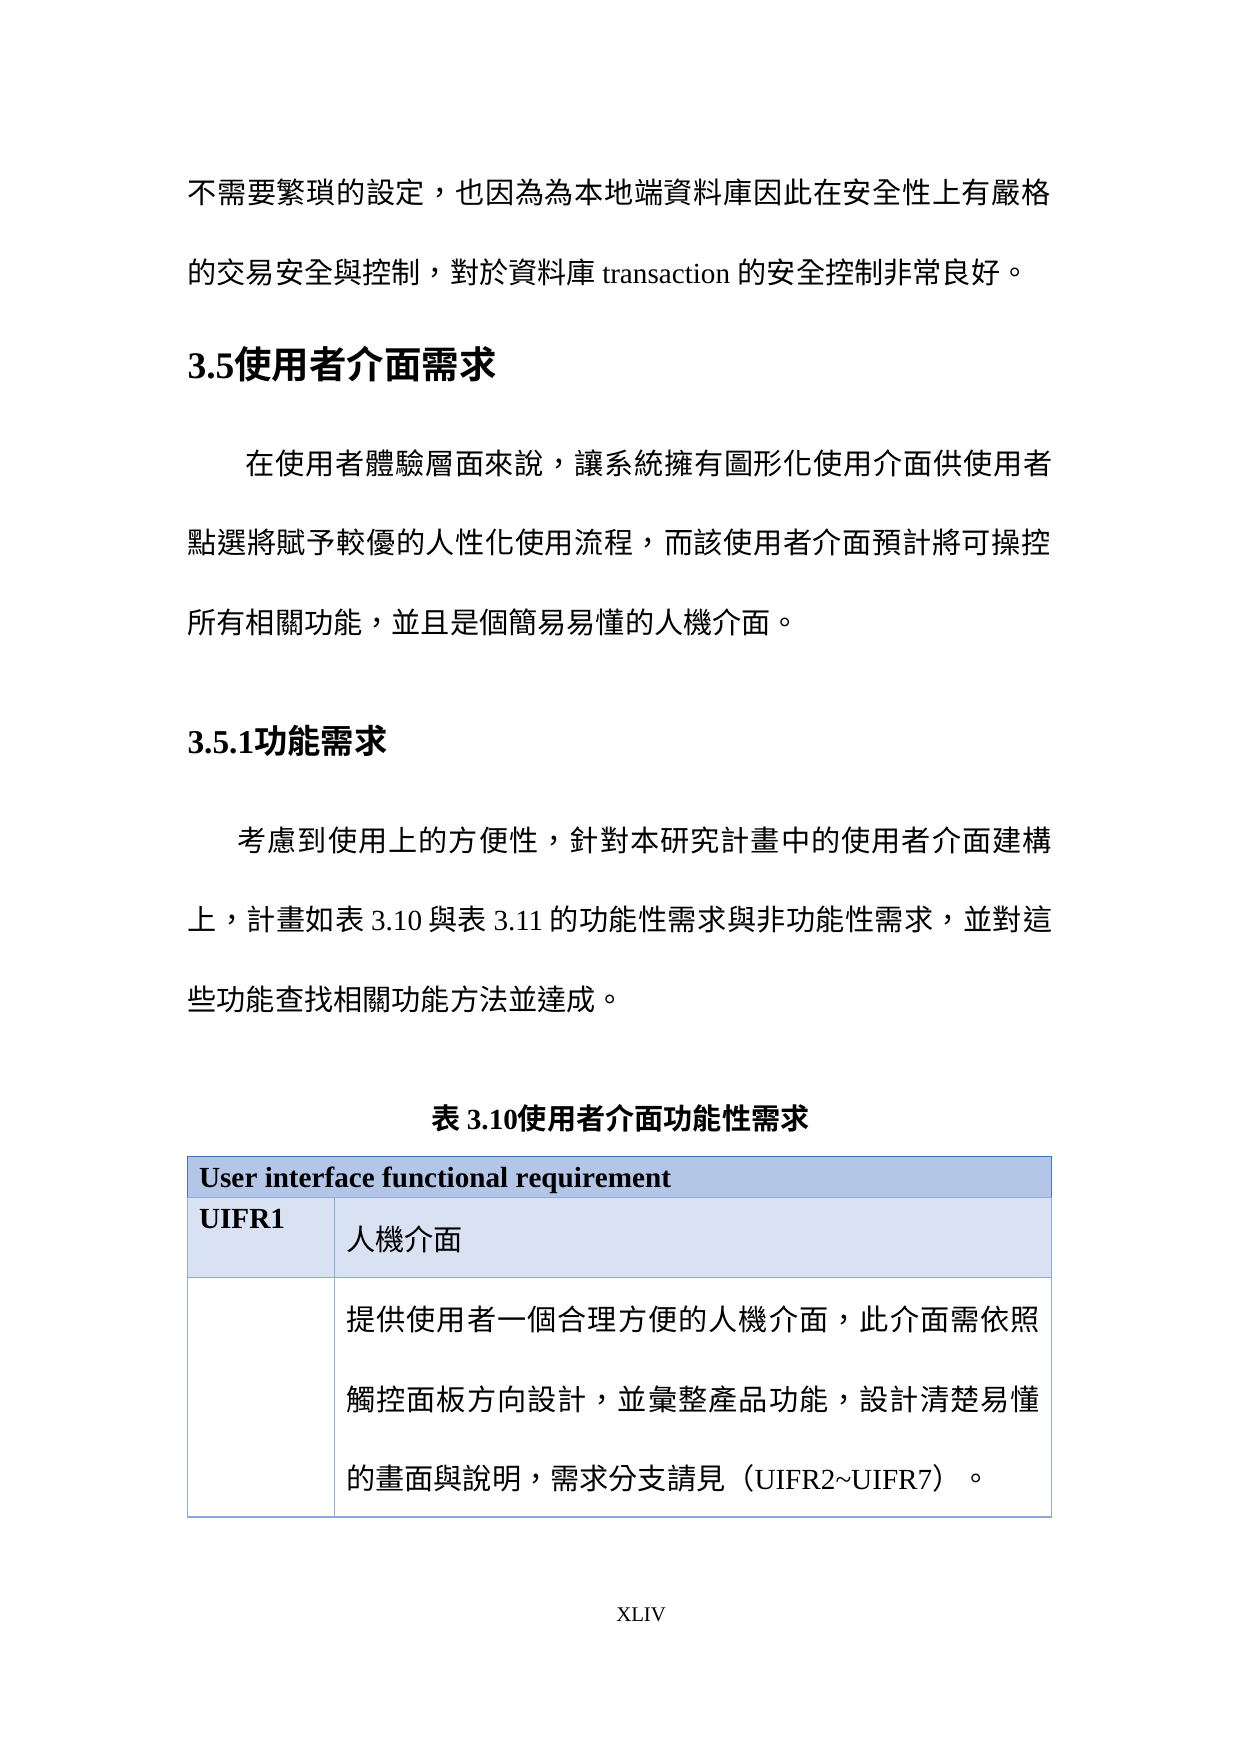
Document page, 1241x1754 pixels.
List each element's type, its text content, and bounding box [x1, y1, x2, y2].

subtitle 功能需求 [187, 700, 1053, 779]
table_header User interface functional requirement [188, 1157, 1051, 1197]
table_cell 提供使用者一個合理方便的人機介面，此介面需依照觸控面板方向設計，並彙整產品功能，設計清楚易懂的畫面與說明，需求分支請見（UIFR2~UIFR7）。 [335, 1278, 1051, 1516]
text 考慮到使用上的方便性，針對本研究計畫中的使用者介面建構上，計畫如表3.10與表3.11的功能性需求與非功能性需求，並對這些功能查找相關功能方法並達成。 [187, 799, 1053, 1037]
table_cell [188, 1278, 334, 1516]
text 在使用者體驗層面來說，讓系統擁有圖形化使用介面供使用者點選將賦予較優的人性化使用流程，而該使用者介面預計將可操控所有相關功能，並且是個簡易易懂的人機介面。 [187, 422, 1053, 660]
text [187, 151, 1053, 310]
subtitle 使用者介面需求 [187, 323, 1053, 402]
table_cell 人機介面 [335, 1198, 1051, 1277]
table_cell UIFR1 [188, 1198, 334, 1277]
